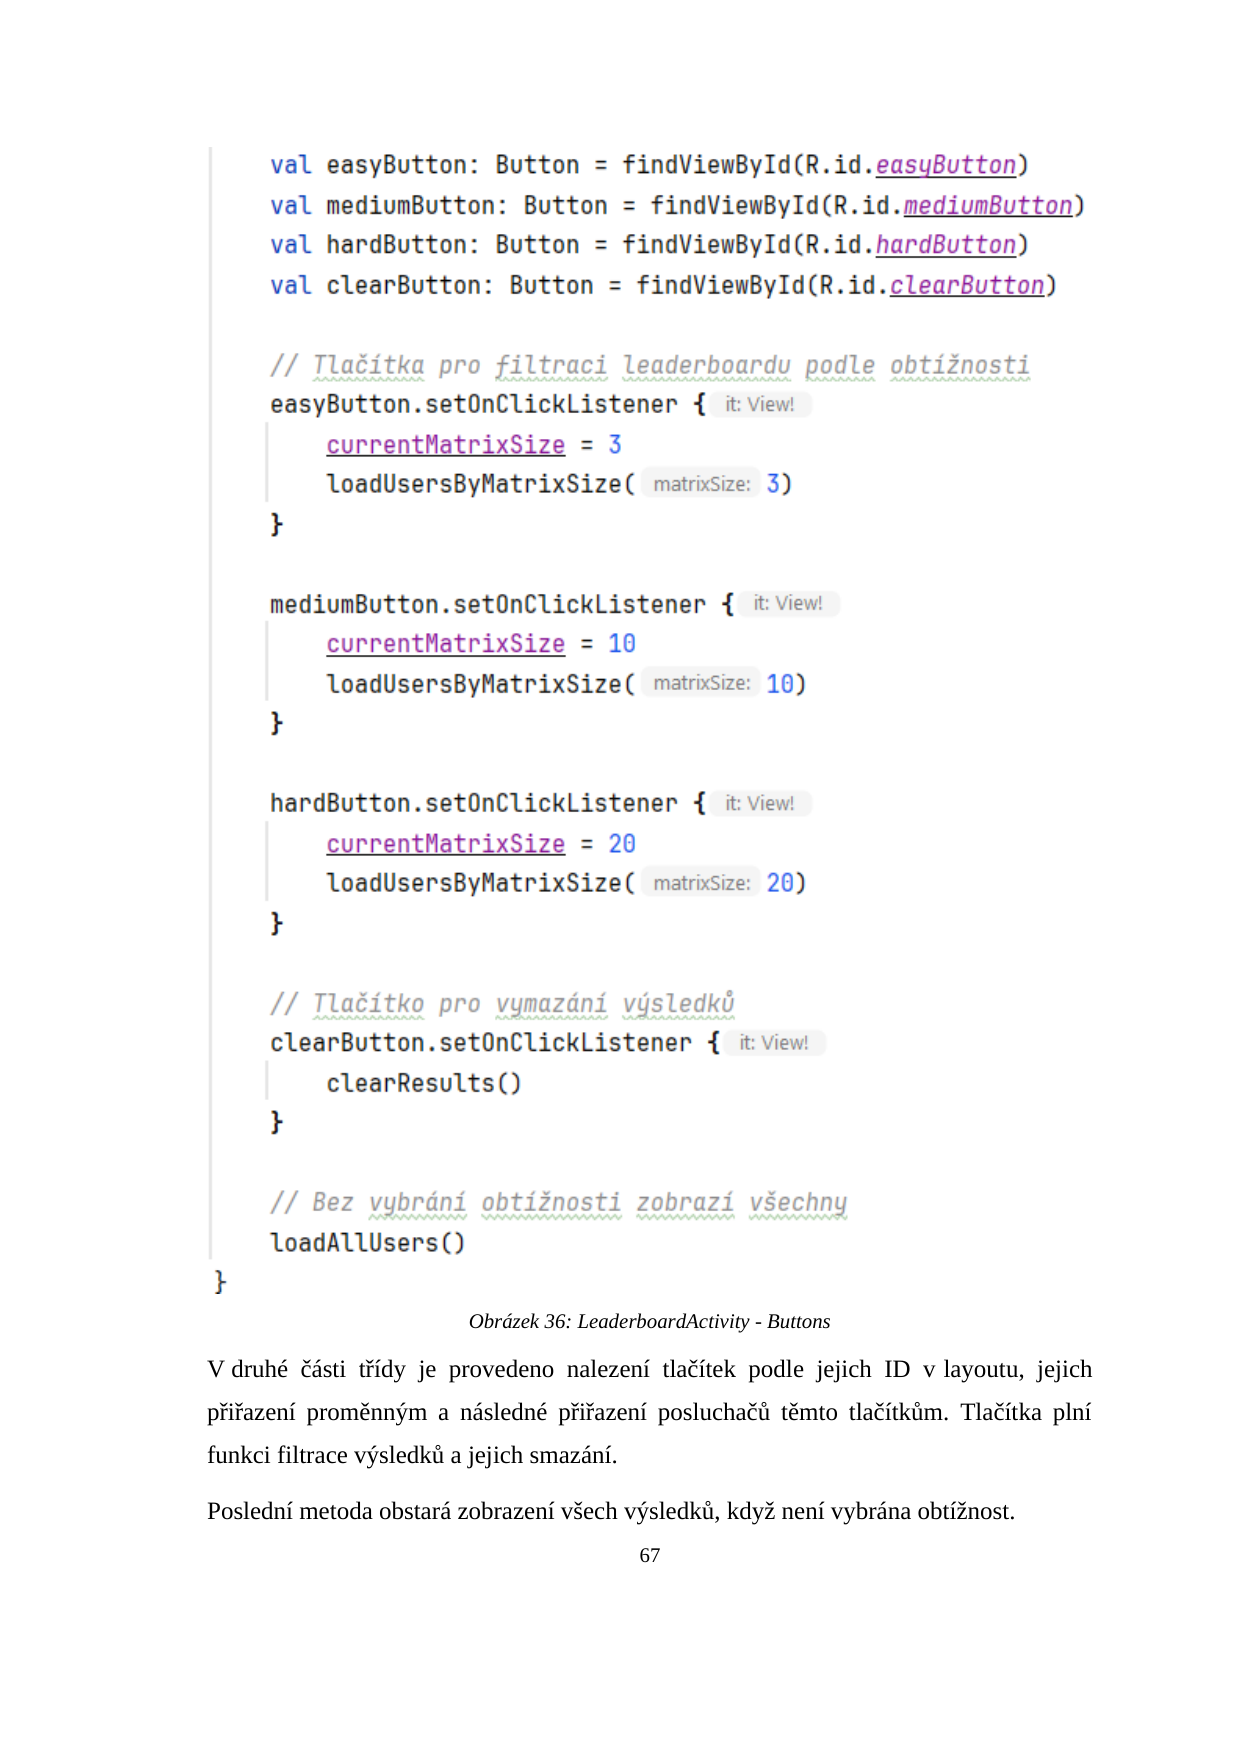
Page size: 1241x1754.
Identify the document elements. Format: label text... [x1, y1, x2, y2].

picture [206, 147, 1128, 1294]
text Poslední metoda obstará zobrazení všech výsledků, když není vybrána obtížnost. [207, 1496, 1092, 1525]
text V druhé části třídy je provedeno nalezení tlačítek podle jejich ID v layoutu, jejich přiřazení proměnným a následné přiřazení posluchačů těmto tlačítkům. Tlačítka plní funkci filtrace výsledků a jejich smazání. [207, 1354, 1092, 1469]
text Obrázek 36: LeaderboardActivity - Buttons [207, 1309, 1092, 1333]
